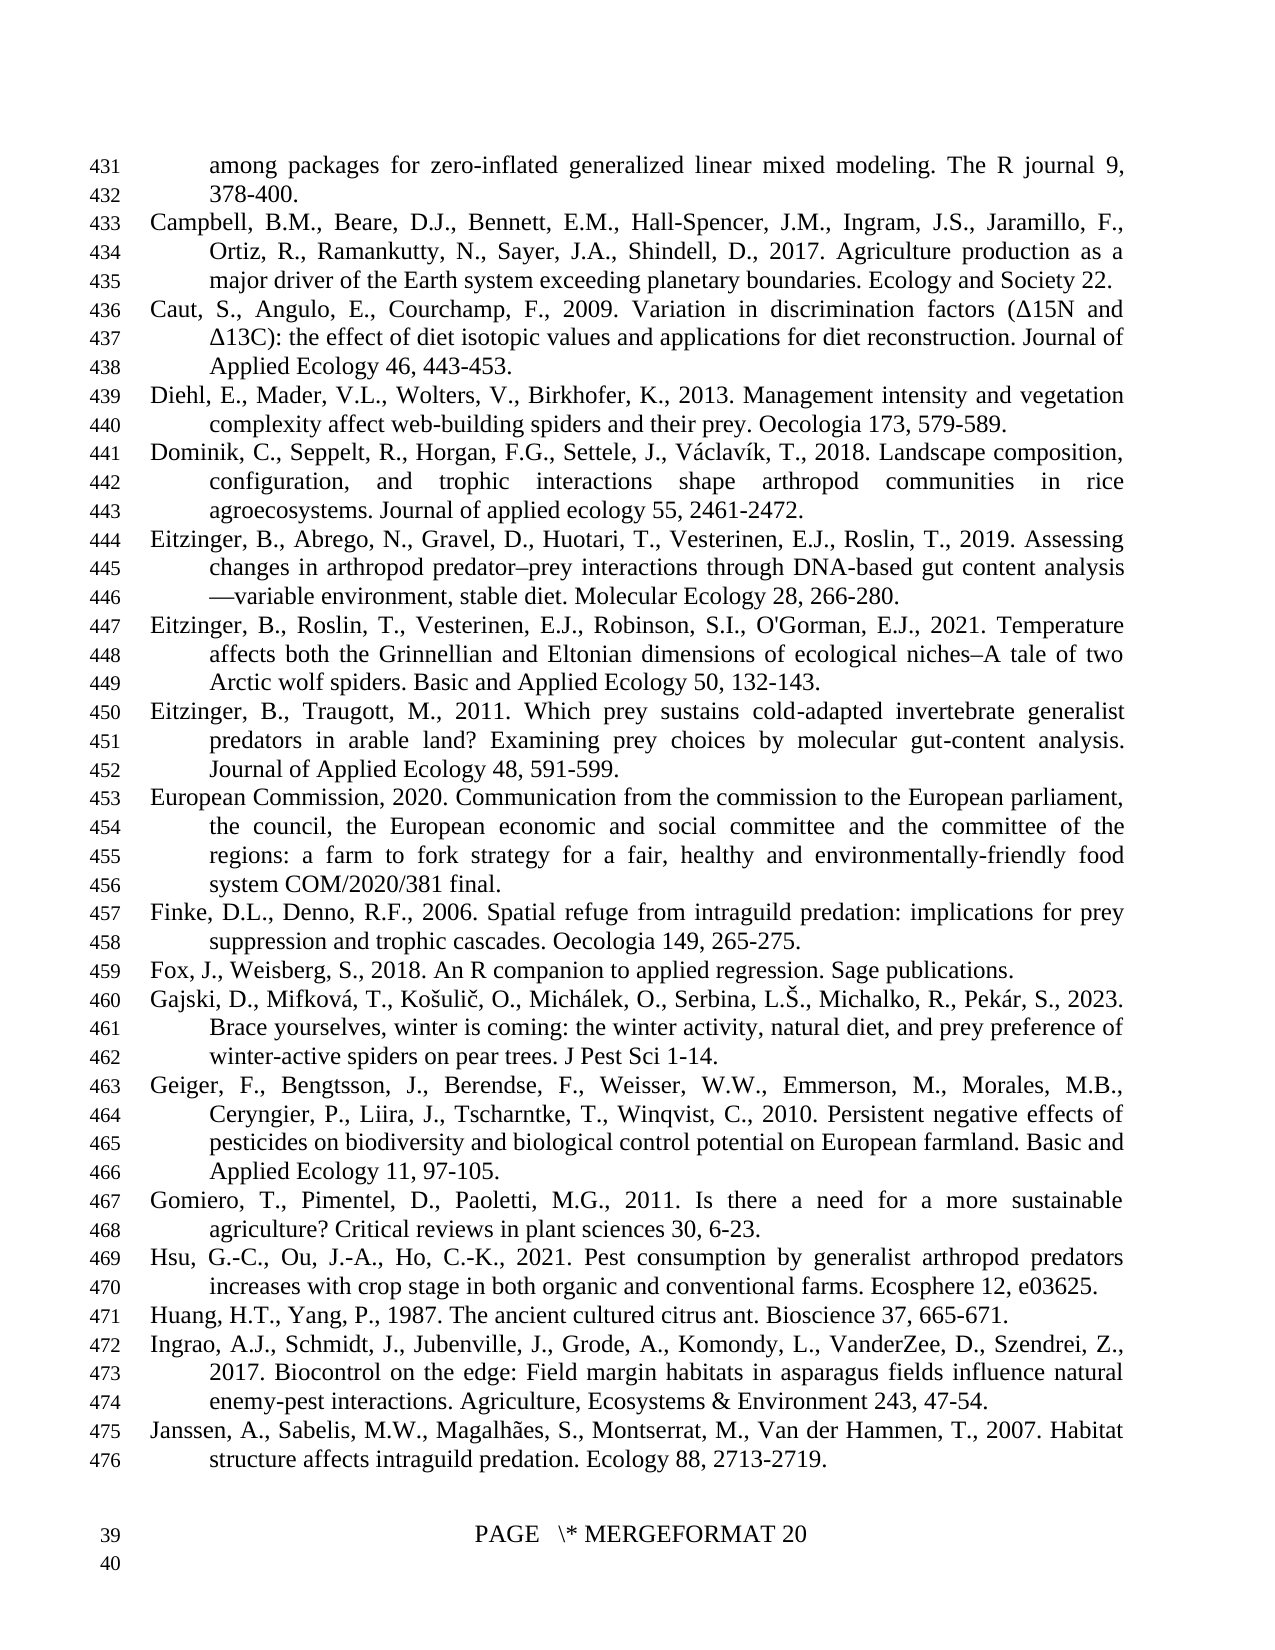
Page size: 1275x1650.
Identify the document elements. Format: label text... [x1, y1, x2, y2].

text Fox, J., Weisberg, S., 2018. An R companion to applied regression. Sage publications. [150, 955, 1125, 984]
text Eitzinger, B., Abrego, N., Gravel, D., Huotari, T., Vesterinen, E.J., Roslin, T., 2019. Assessing changes in arthropod predator–prey interactions through DNA‐based gut content analysis—variable environment, stable diet. Molecular Ecology 28, 266-280. [150, 524, 1125, 610]
text Caut, S., Angulo, E., Courchamp, F., 2009. Variation in discrimination factors (Δ15N and Δ13C): the effect of diet isotopic values and applications for diet reconstruction. Journal of Applied Ecology 46, 443-453. [150, 294, 1125, 380]
text Eitzinger, B., Traugott, M., 2011. Which prey sustains cold‐adapted invertebrate generalist predators in arable land? Examining prey choices by molecular gut‐content analysis. Journal of Applied Ecology 48, 591-599. [150, 696, 1125, 782]
text Gajski, D., Mifková, T., Košulič, O., Michálek, O., Serbina, L.Š., Michalko, R., Pekár, S., 2023. Brace yourselves, winter is coming: the winter activity, natural diet, and prey preference of winter-active spiders on pear trees. J Pest Sci 1-14. [150, 984, 1125, 1070]
text Geiger, F., Bengtsson, J., Berendse, F., Weisser, W.W., Emmerson, M., Morales, M.B., Ceryngier, P., Liira, J., Tscharntke, T., Winqvist, C., 2010. Persistent negative effects of pesticides on biodiversity and biological control potential on European farmland. Basic and Applied Ecology 11, 97-105. [150, 1070, 1125, 1185]
text Finke, D.L., Denno, R.F., 2006. Spatial refuge from intraguild predation: implications for prey suppression and trophic cascades. Oecologia 149, 265-275. [150, 897, 1125, 955]
text Dominik, C., Seppelt, R., Horgan, F.G., Settele, J., Václavík, T., 2018. Landscape composition, configuration, and trophic interactions shape arthropod communities in rice agroecosystems. Journal of applied ecology 55, 2461-2472. [150, 437, 1125, 524]
text Campbell, B.M., Beare, D.J., Bennett, E.M., Hall-Spencer, J.M., Ingram, J.S., Jaramillo, F., Ortiz, R., Ramankutty, N., Sayer, J.A., Shindell, D., 2017. Agriculture production as a major driver of the Earth system exceeding planetary boundaries. Ecology and Society 22. [150, 207, 1125, 294]
text Ingrao, A.J., Schmidt, J., Jubenville, J., Grode, A., Komondy, L., VanderZee, D., Szendrei, Z., 2017. Biocontrol on the edge: Field margin habitats in asparagus fields influence natural enemy-pest interactions. Agriculture, Ecosystems & Environment 243, 47-54. [150, 1329, 1125, 1415]
text Hsu, G.-C., Ou, J.-A., Ho, C.-K., 2021. Pest consumption by generalist arthropod predators increases with crop stage in both organic and conventional farms. Ecosphere 12, e03625. [150, 1242, 1125, 1300]
text European Commission, 2020. Communication from the commission to the European parliament, the council, the European economic and social committee and the committee of the regions: a farm to fork strategy for a fair, healthy and environmentally-friendly food system COM/2020/381 final. [150, 782, 1125, 897]
text Janssen, A., Sabelis, M.W., Magalhães, S., Montserrat, M., Van der Hammen, T., 2007. Habitat structure affects intraguild predation. Ecology 88, 2713-2719. [150, 1415, 1125, 1472]
text Diehl, E., Mader, V.L., Wolters, V., Birkhofer, K., 2013. Management intensity and vegetation complexity affect web-building spiders and their prey. Oecologia 173, 579-589. [150, 380, 1125, 437]
text Huang, H.T., Yang, P., 1987. The ancient cultured citrus ant. Bioscience 37, 665-671. [150, 1300, 1125, 1329]
text Gomiero, T., Pimentel, D., Paoletti, M.G., 2011. Is there a need for a more sustainable agriculture? Critical reviews in plant sciences 30, 6-23. [150, 1185, 1125, 1242]
text Eitzinger, B., Roslin, T., Vesterinen, E.J., Robinson, S.I., O'Gorman, E.J., 2021. Temperature affects both the Grinnellian and Eltonian dimensions of ecological niches–A tale of two Arctic wolf spiders. Basic and Applied Ecology 50, 132-143. [150, 610, 1125, 696]
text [150, 150, 1125, 207]
